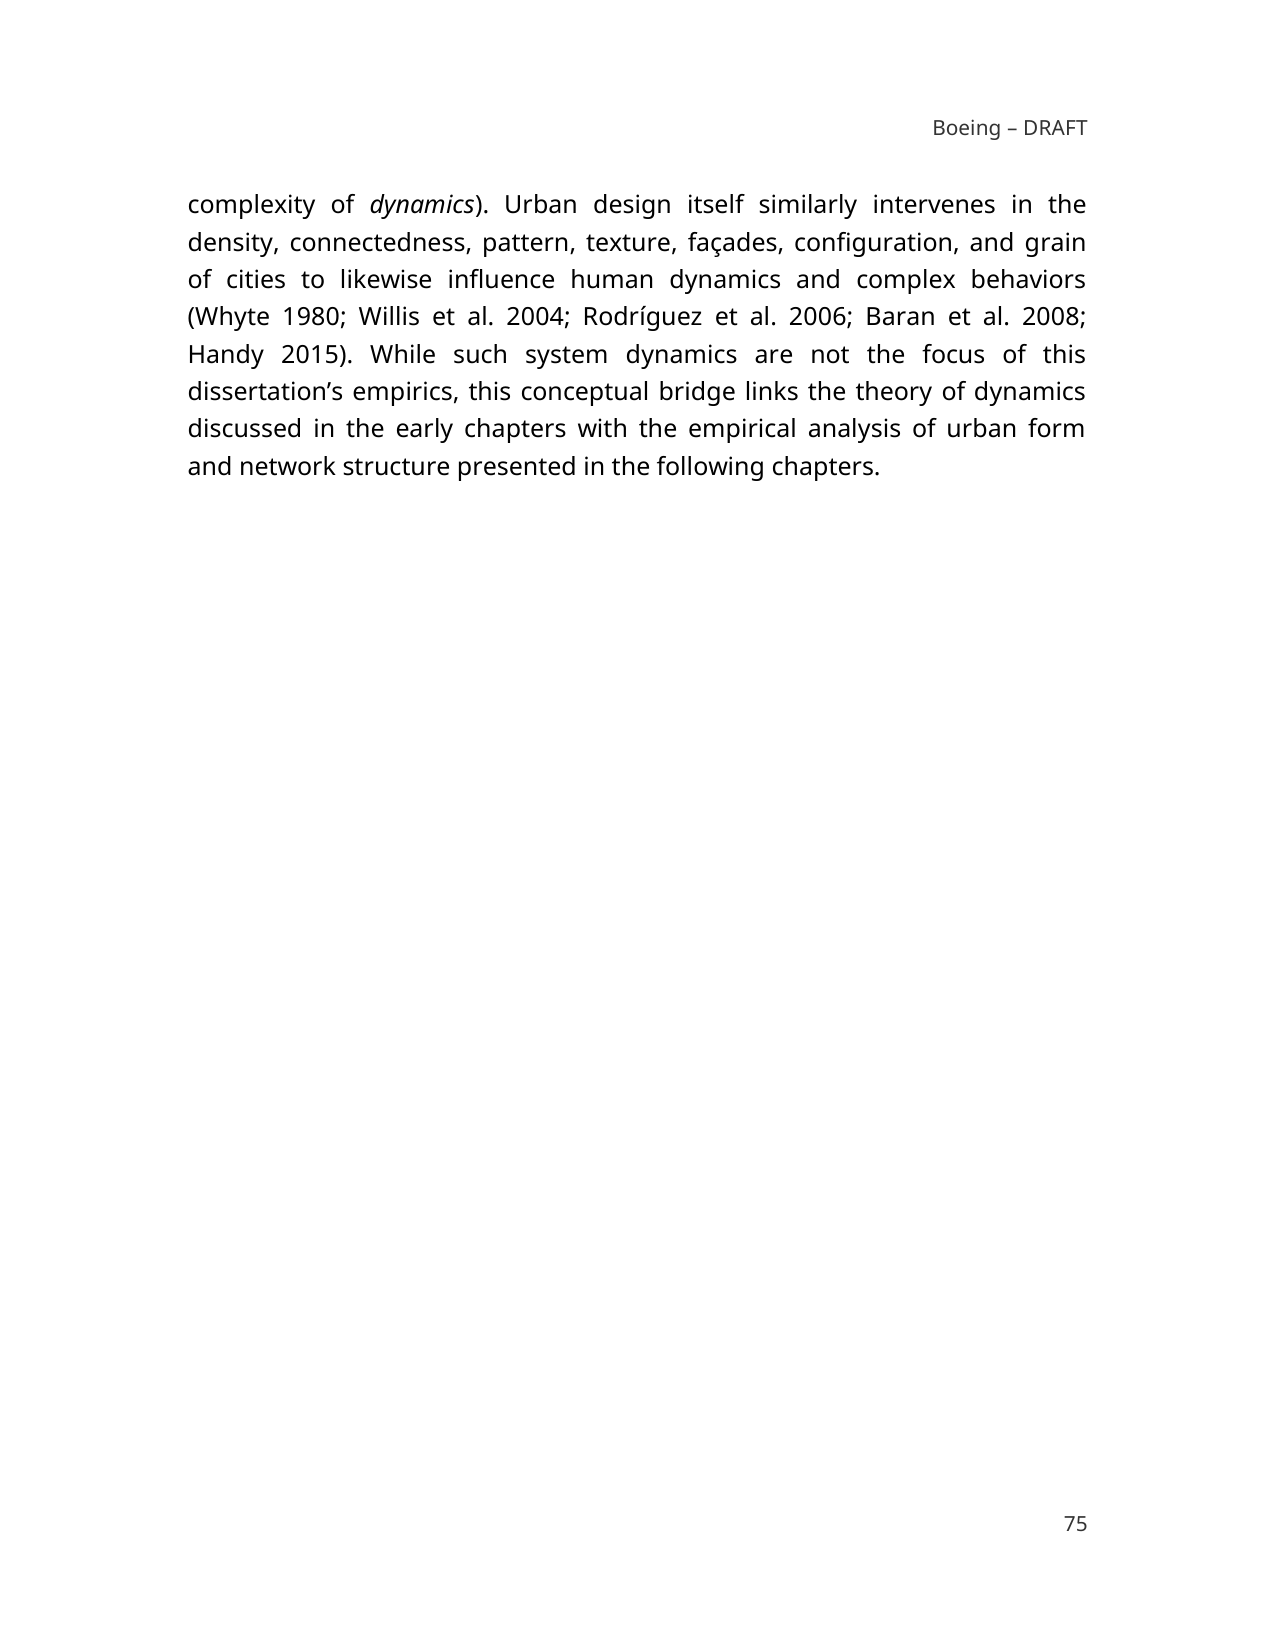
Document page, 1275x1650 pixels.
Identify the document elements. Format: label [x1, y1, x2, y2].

text [187, 187, 1087, 482]
